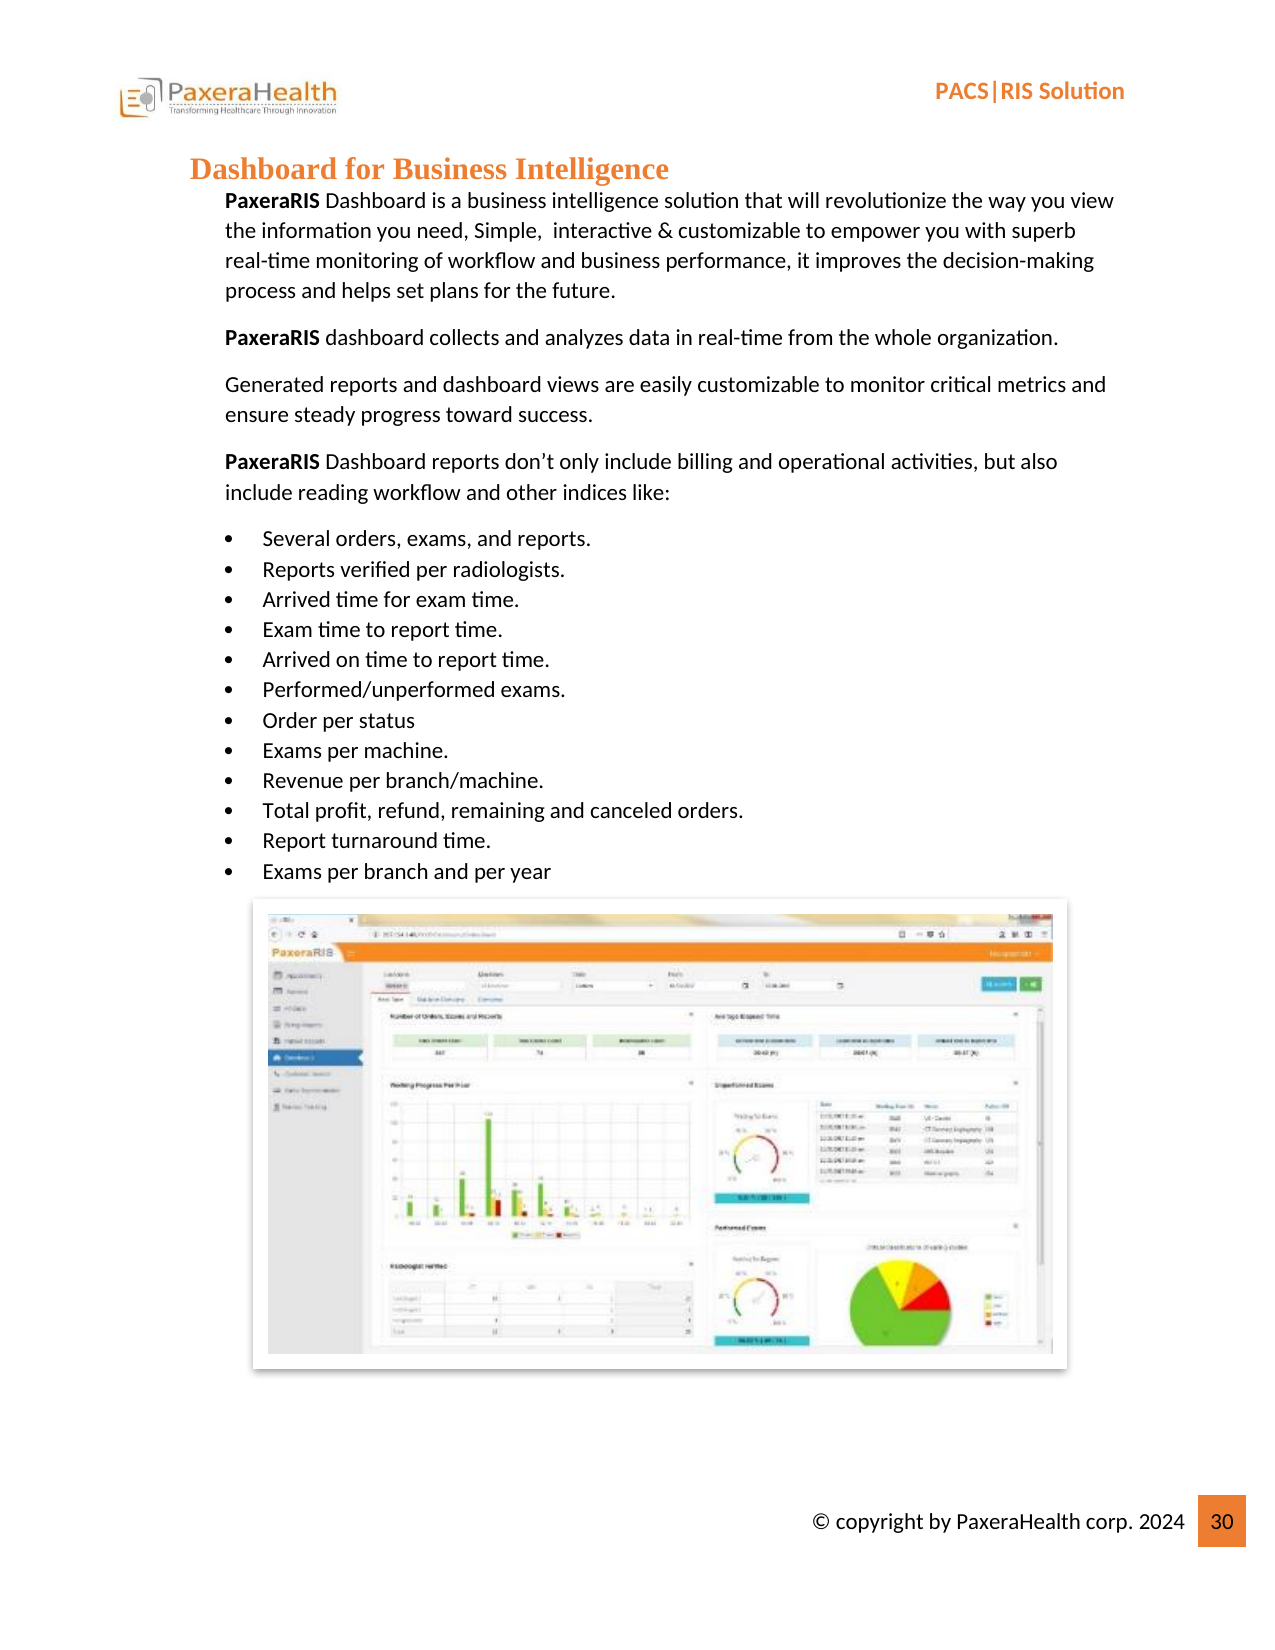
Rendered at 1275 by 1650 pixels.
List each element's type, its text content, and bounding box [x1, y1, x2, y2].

list Order per status [225, 706, 1125, 734]
list Reports verified per radiologists. [225, 555, 1125, 583]
text Generated reports and dashboard views are easily customizable to monitor critical metrics and ensure steady progress toward success. [225, 370, 1125, 428]
list Total profit, refund, remaining and canceled orders. [225, 796, 1125, 824]
text PaxeraRIS Dashboard reports don’t only include billing and operational activities, but also include reading workflow and other indices like: [225, 447, 1125, 506]
list Exams per machine. [225, 736, 1125, 764]
list Revenue per branch/machine. [225, 766, 1125, 794]
text PaxeraRIS dashboard collects and analyzes data in real-time from the whole organization. [150, 323, 1125, 351]
list Arrived on time to report time. [225, 645, 1125, 673]
text PaxeraRIS Dashboard is a business intelligence solution that will revolutionize the way you view the information you need, Simple, interactive & customizable to empower you with superb real-time monitoring of workflow and business performance, it improves the decision-making process and helps set plans for the future. [225, 186, 1125, 304]
list Performed/unperformed exams. [225, 676, 1125, 703]
list Arrived time for exam time. [225, 585, 1125, 613]
list Report turnaround time. [225, 827, 1125, 854]
picture [114, 71, 344, 121]
list Several orders, exams, and reports. [225, 524, 1125, 552]
list Exams per branch and per year [225, 857, 1125, 885]
picture [268, 914, 1053, 1354]
subtitle Dashboard for Business Intelligence [189, 150, 1125, 186]
list Exam time to report time. [225, 615, 1125, 643]
